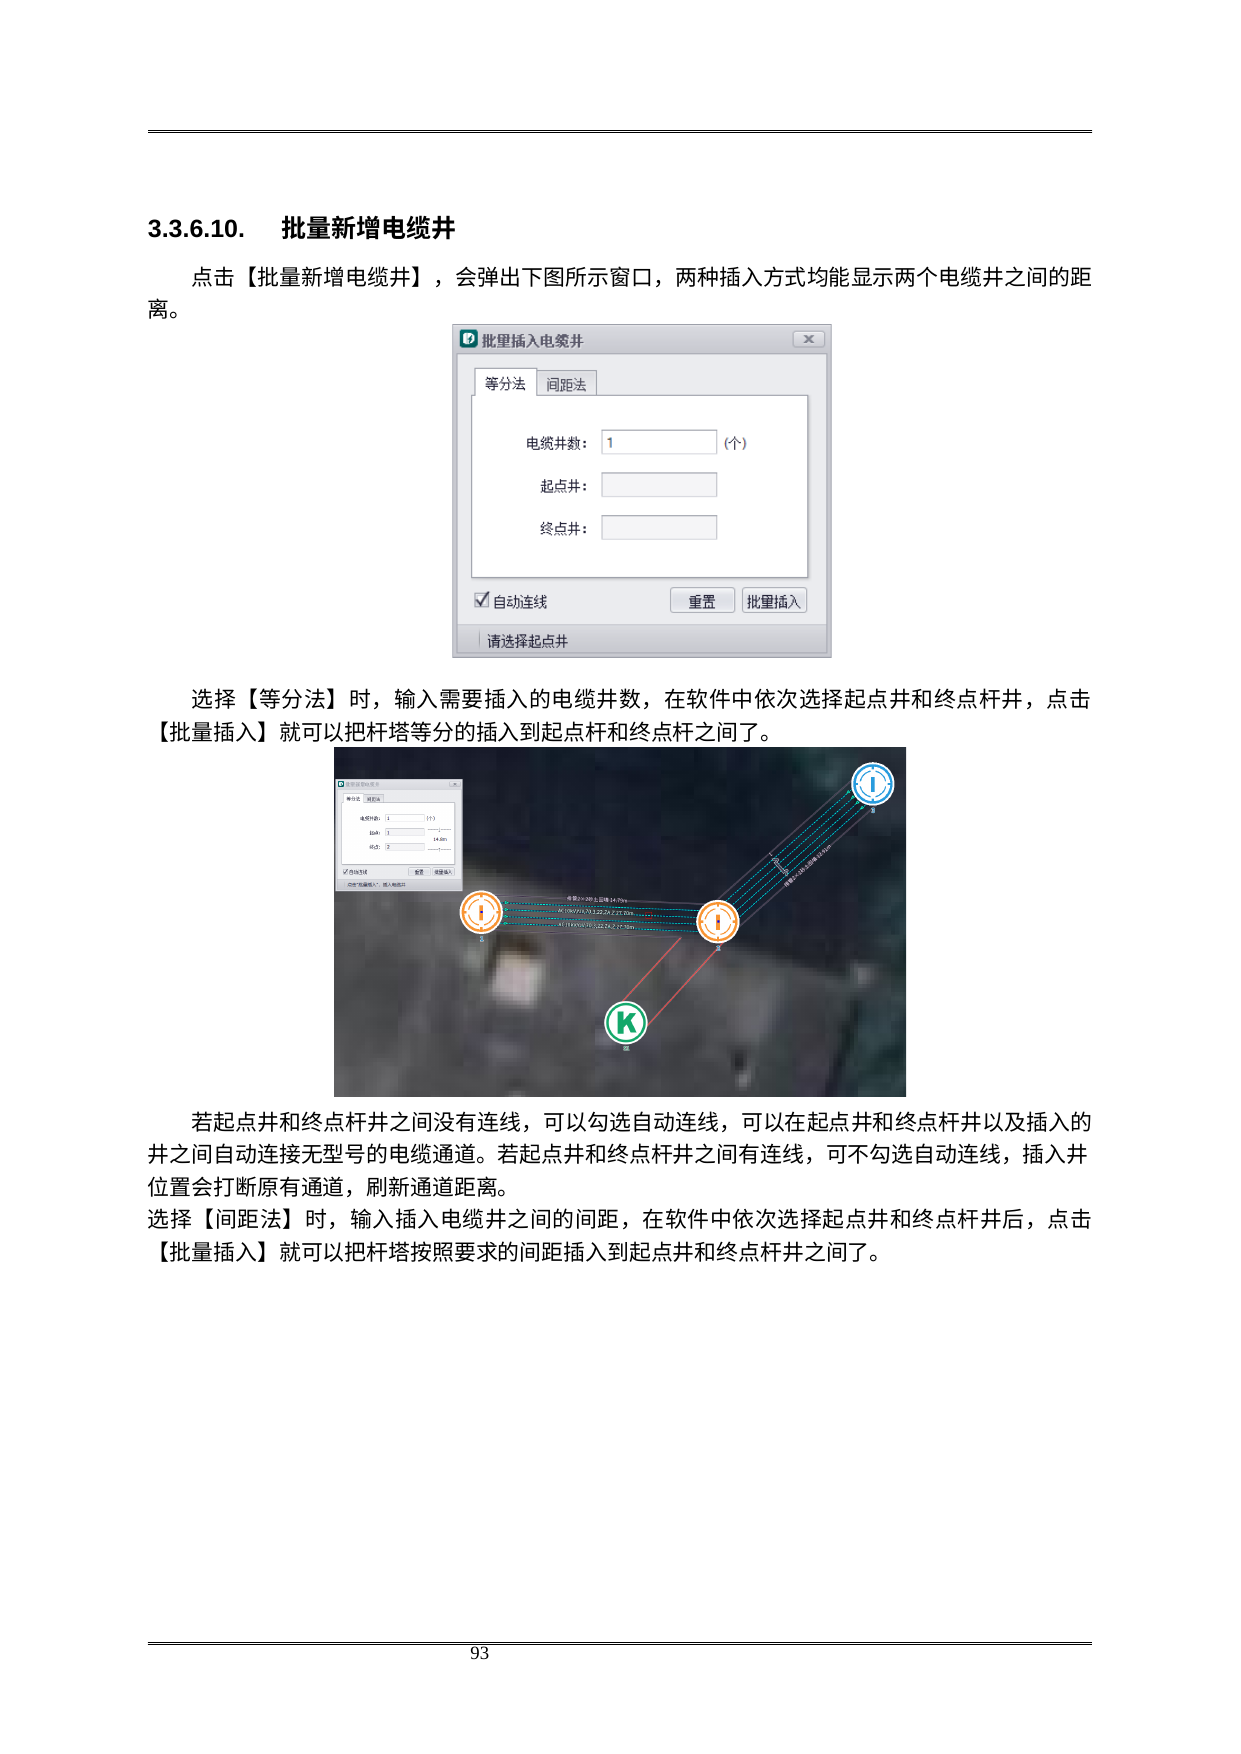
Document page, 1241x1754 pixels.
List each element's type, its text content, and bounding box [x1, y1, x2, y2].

text 选择【等分法】时，输入需要插入的电缆井数，在软件中依次选择起点井和终点杆井，点击【批量插入】就可以把杆塔等分的插入到起点杆和终点杆之间了。 [148, 682, 1092, 747]
text 若起点井和终点杆井之间没有连线，可以勾选自动连线，可以在起点井和终点杆井以及插入的井之间自动连接无型号的电缆通道。若起点井和终点杆井之间有连线，可不勾选自动连线，插入井位置会打断原有通道，刷新通道距离。 [148, 1104, 1092, 1202]
subtitle 批量新增电缆井 [148, 194, 1092, 259]
picture [334, 747, 907, 1097]
picture [452, 324, 832, 658]
text 点击【批量新增电缆井】，会弹出下图所示窗口，两种插入方式均能显示两个电缆井之间的距离。 [148, 259, 1092, 324]
text 选择【间距法】时，输入插入电缆井之间的间距，在软件中依次选择起点井和终点杆井后，点击【批量插入】就可以把杆塔按照要求的间距插入到起点井和终点杆井之间了。 [148, 1202, 1092, 1267]
